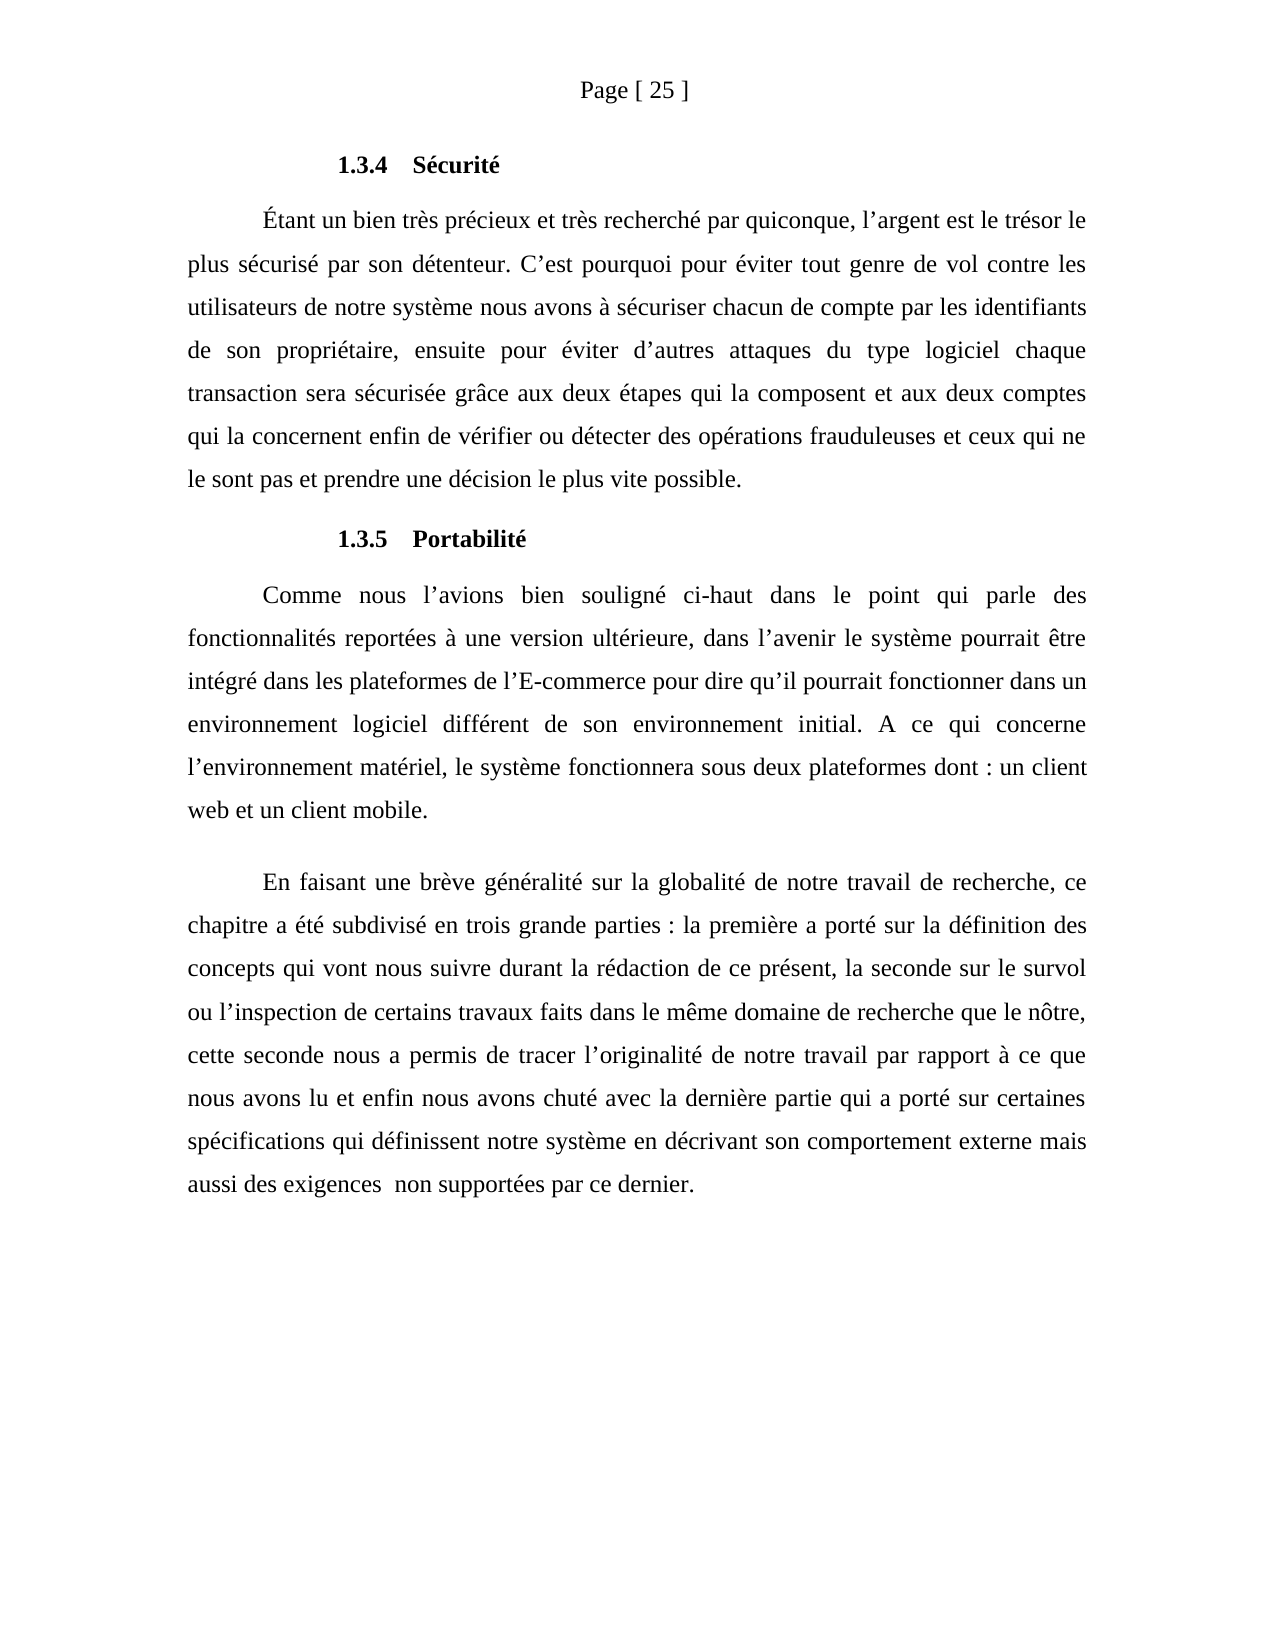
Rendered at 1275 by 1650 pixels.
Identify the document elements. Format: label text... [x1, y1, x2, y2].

text En faisant une brève généralité sur la globalité de notre travail de recherche, ce chapitre a été subdivisé en trois grande parties : la première a porté sur la définition des concepts qui vont nous suivre durant la rédaction de ce présent, la seconde sur le survol ou l’inspection de certains travaux faits dans le même domaine de recherche que le nôtre, cette seconde nous a permis de tracer l’originalité de notre travail par rapport à ce que nous avons lu et enfin nous avons chuté avec la dernière partie qui a porté sur certaines spécifications qui définissent notre système en décrivant son comportement externe mais aussi des exigences non supportées par ce dernier. [187, 867, 1087, 1198]
list Sécurité [337, 150, 1087, 179]
text Étant un bien très précieux et très recherché par quiconque, l’argent est le trésor le plus sécurisé par son détenteur. C’est pourquoi pour éviter tout genre de vol contre les utilisateurs de notre système nous avons à sécuriser chacun de compte par les identifiants de son propriétaire, ensuite pour éviter d’autres attaques du type logiciel chaque transaction sera sécurisée grâce aux deux étapes qui la composent et aux deux comptes qui la concernent enfin de vérifier ou détecter des opérations frauduleuses et ceux qui ne le sont pas et prendre une décision le plus vite possible. [187, 206, 1087, 493]
list Portabilité [337, 524, 1087, 553]
text Comme nous l’avions bien souligné ci-haut dans le point qui parle des fonctionnalités reportées à une version ultérieure, dans l’avenir le système pourrait être intégré dans les plateformes de l’E-commerce pour dire qu’il pourrait fonctionner dans un environnement logiciel différent de son environnement initial. A ce qui concerne l’environnement matériel, le système fonctionnera sous deux plateformes dont : un client web et un client mobile. [187, 580, 1087, 824]
